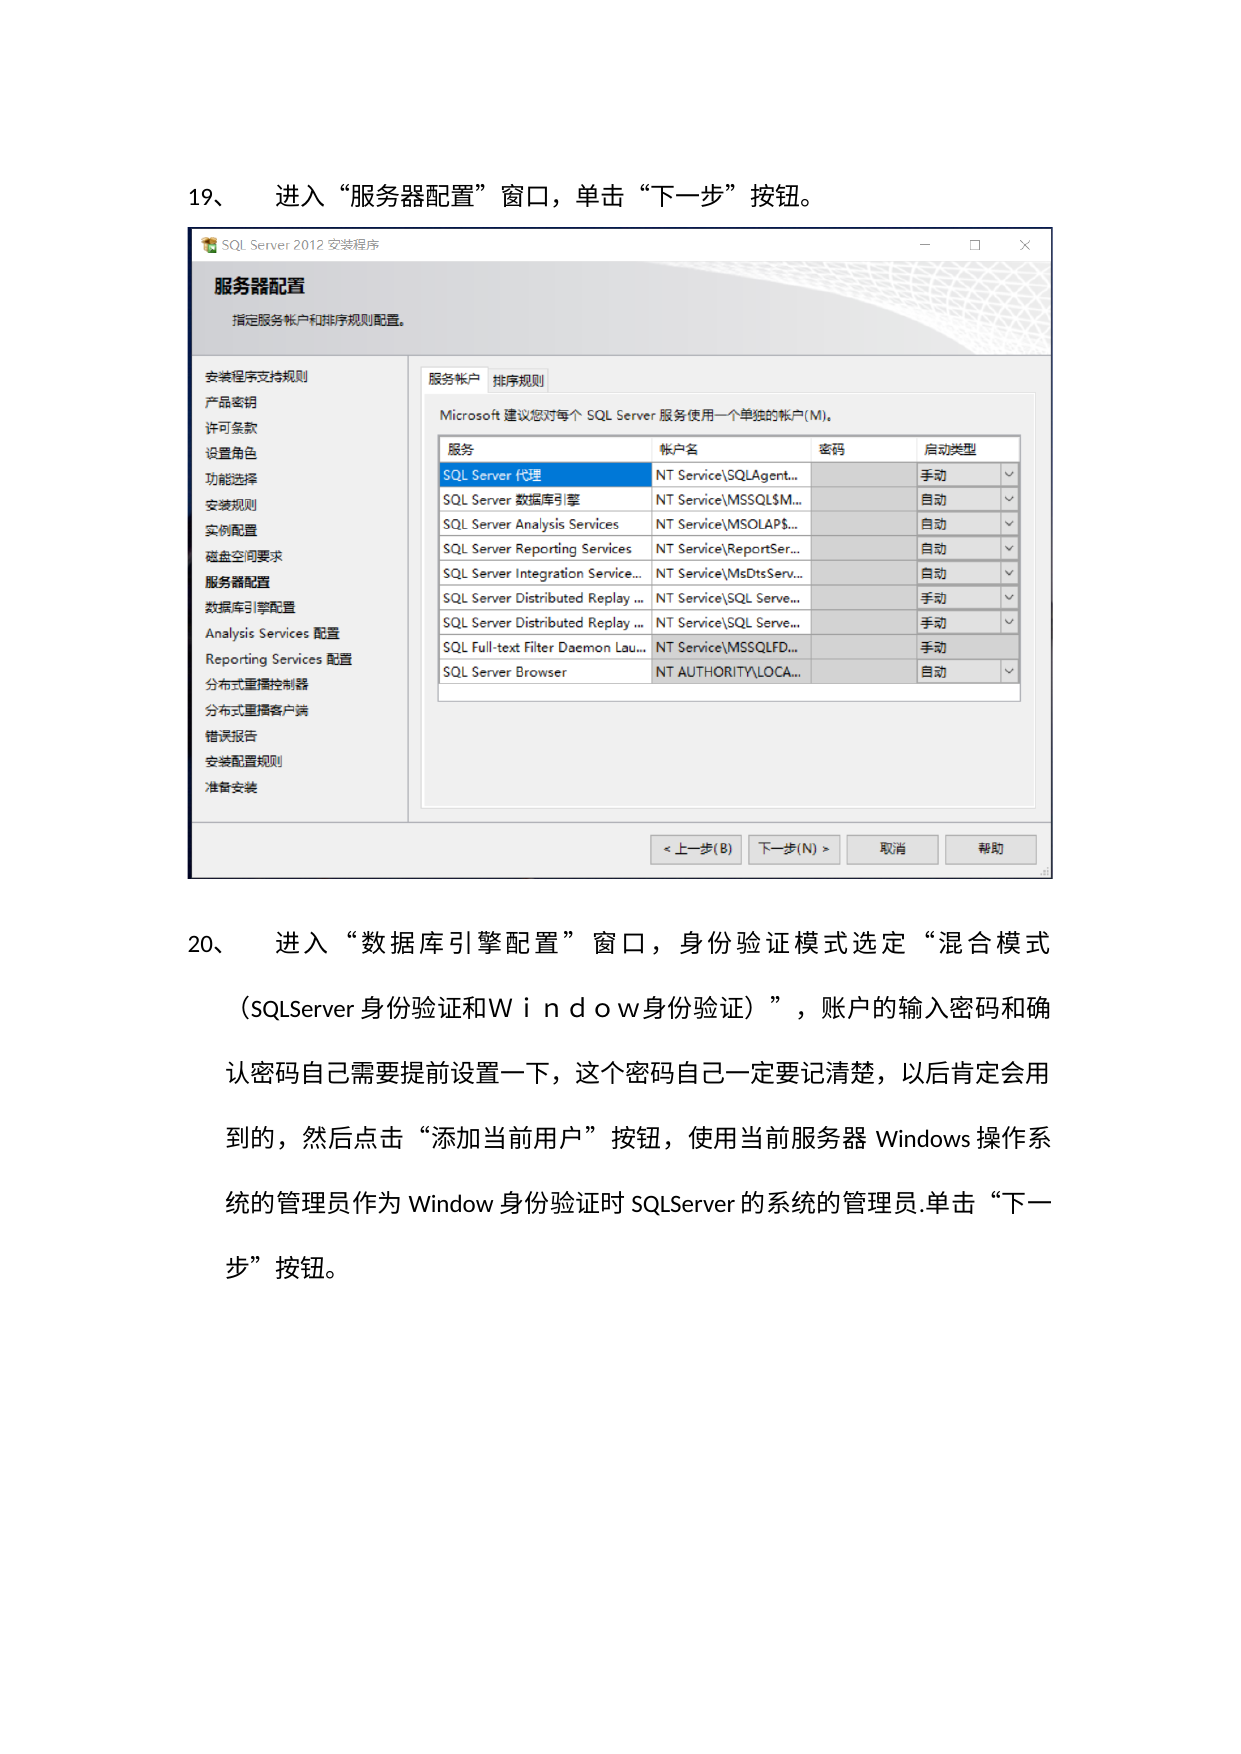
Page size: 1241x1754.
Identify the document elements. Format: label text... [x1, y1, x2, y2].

picture [187, 227, 1053, 879]
list 进入“数据库引擎配置”窗口，身份验证模式选定“混合模式（SQLServer身份验证和Ｗｉｎｄｏｗ身份验证）”，账户的输入密码和确认密码自己需要提前设置一下，这个密码自己一定要记清楚，以后肯定会用到的，然后点击“添加当前用户”按钮，使用当前服务器Windows操作系统的管理员作为Window身份验证时SQLServer的系统的管理员.单击“下一步”按钮。 [187, 909, 1053, 1299]
list 进入“服务器配置”窗口，单击“下一步”按钮。 [187, 162, 1053, 227]
